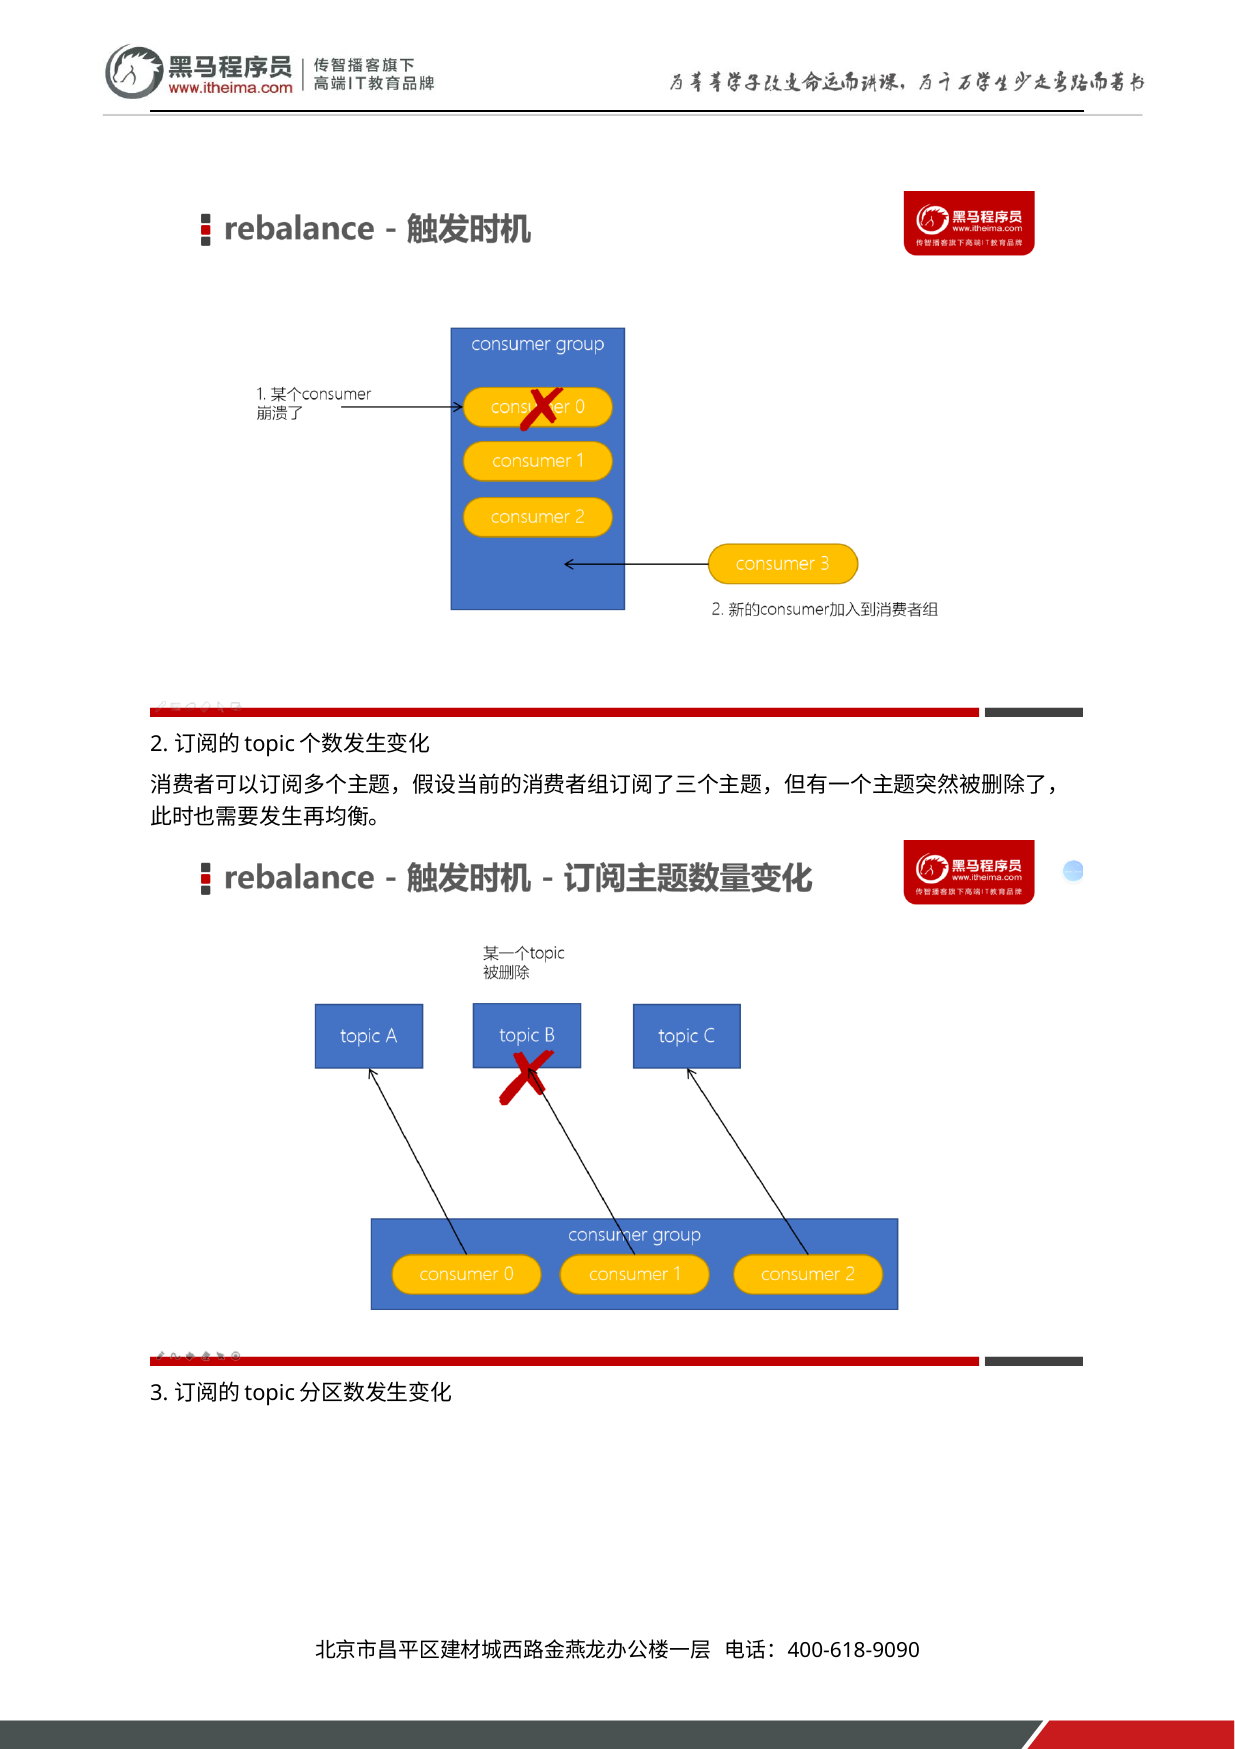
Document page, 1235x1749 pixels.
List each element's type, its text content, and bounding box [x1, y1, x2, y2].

text 消费者可以订阅多个主题，假设当前的消费者组订阅了三个主题，但有一个主题突然被删除了，此时也需要发生再均衡。 [150, 767, 1084, 831]
picture [0, 1661, 1235, 1749]
list 订阅的topic分区数发生变化 [150, 1375, 1084, 1407]
picture [150, 840, 1083, 1366]
list 订阅的topic个数发生变化 [150, 726, 1084, 758]
picture [150, 191, 1083, 717]
picture [0, 0, 1235, 123]
